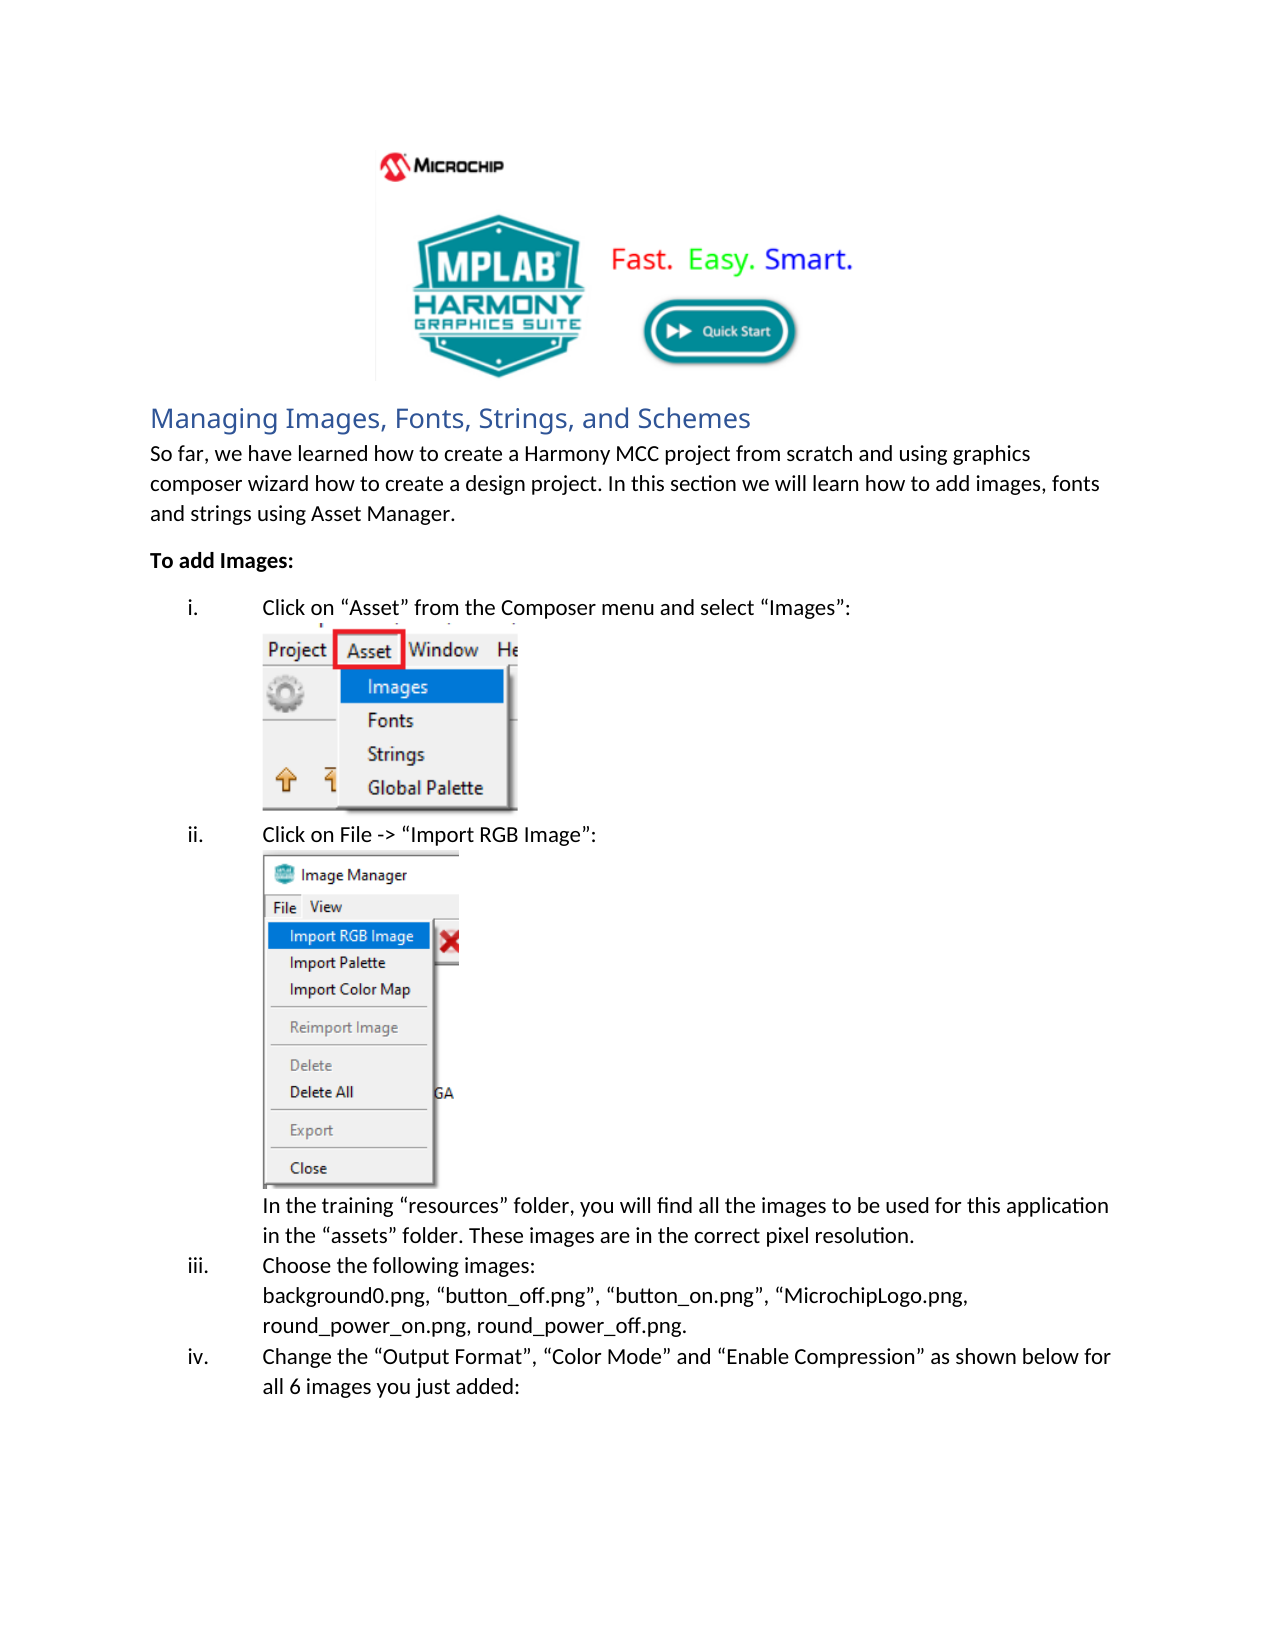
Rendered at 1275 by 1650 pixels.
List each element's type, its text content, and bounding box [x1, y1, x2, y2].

list Choose the following images: [187, 1251, 1125, 1279]
list Click on File -> “Import RGB Image”: [187, 821, 1125, 849]
picture [375, 150, 855, 381]
list Click on “Asset” from the Composer menu and select “Images”: [187, 593, 1125, 621]
list In the training “resources” folder, you will find all the images to be used for this application in the “assets” folder. These images are in the correct pixel resolution. [262, 1191, 1125, 1249]
list Change the “Output Format”, “Color Mode” and “Enable Compression” as shown below for all 6 images you just added: [187, 1342, 1125, 1400]
picture [262, 850, 459, 1189]
picture [262, 623, 518, 819]
text So far, we have learned how to create a Harmony MCC project from scratch and using graphics composer wizard how to create a design project. In this section we will learn how to add images, fonts and strings using Asset Manager. [150, 439, 1125, 527]
list background0.png, “button_off.png”, “button_on.png”, “MicrochipLogo.png, round_power_on.png, round_power_off.png. [262, 1281, 1125, 1340]
text To add Images: [150, 546, 1125, 574]
subtitle Managing Images, Fonts, Strings, and Schemes [150, 399, 1125, 436]
